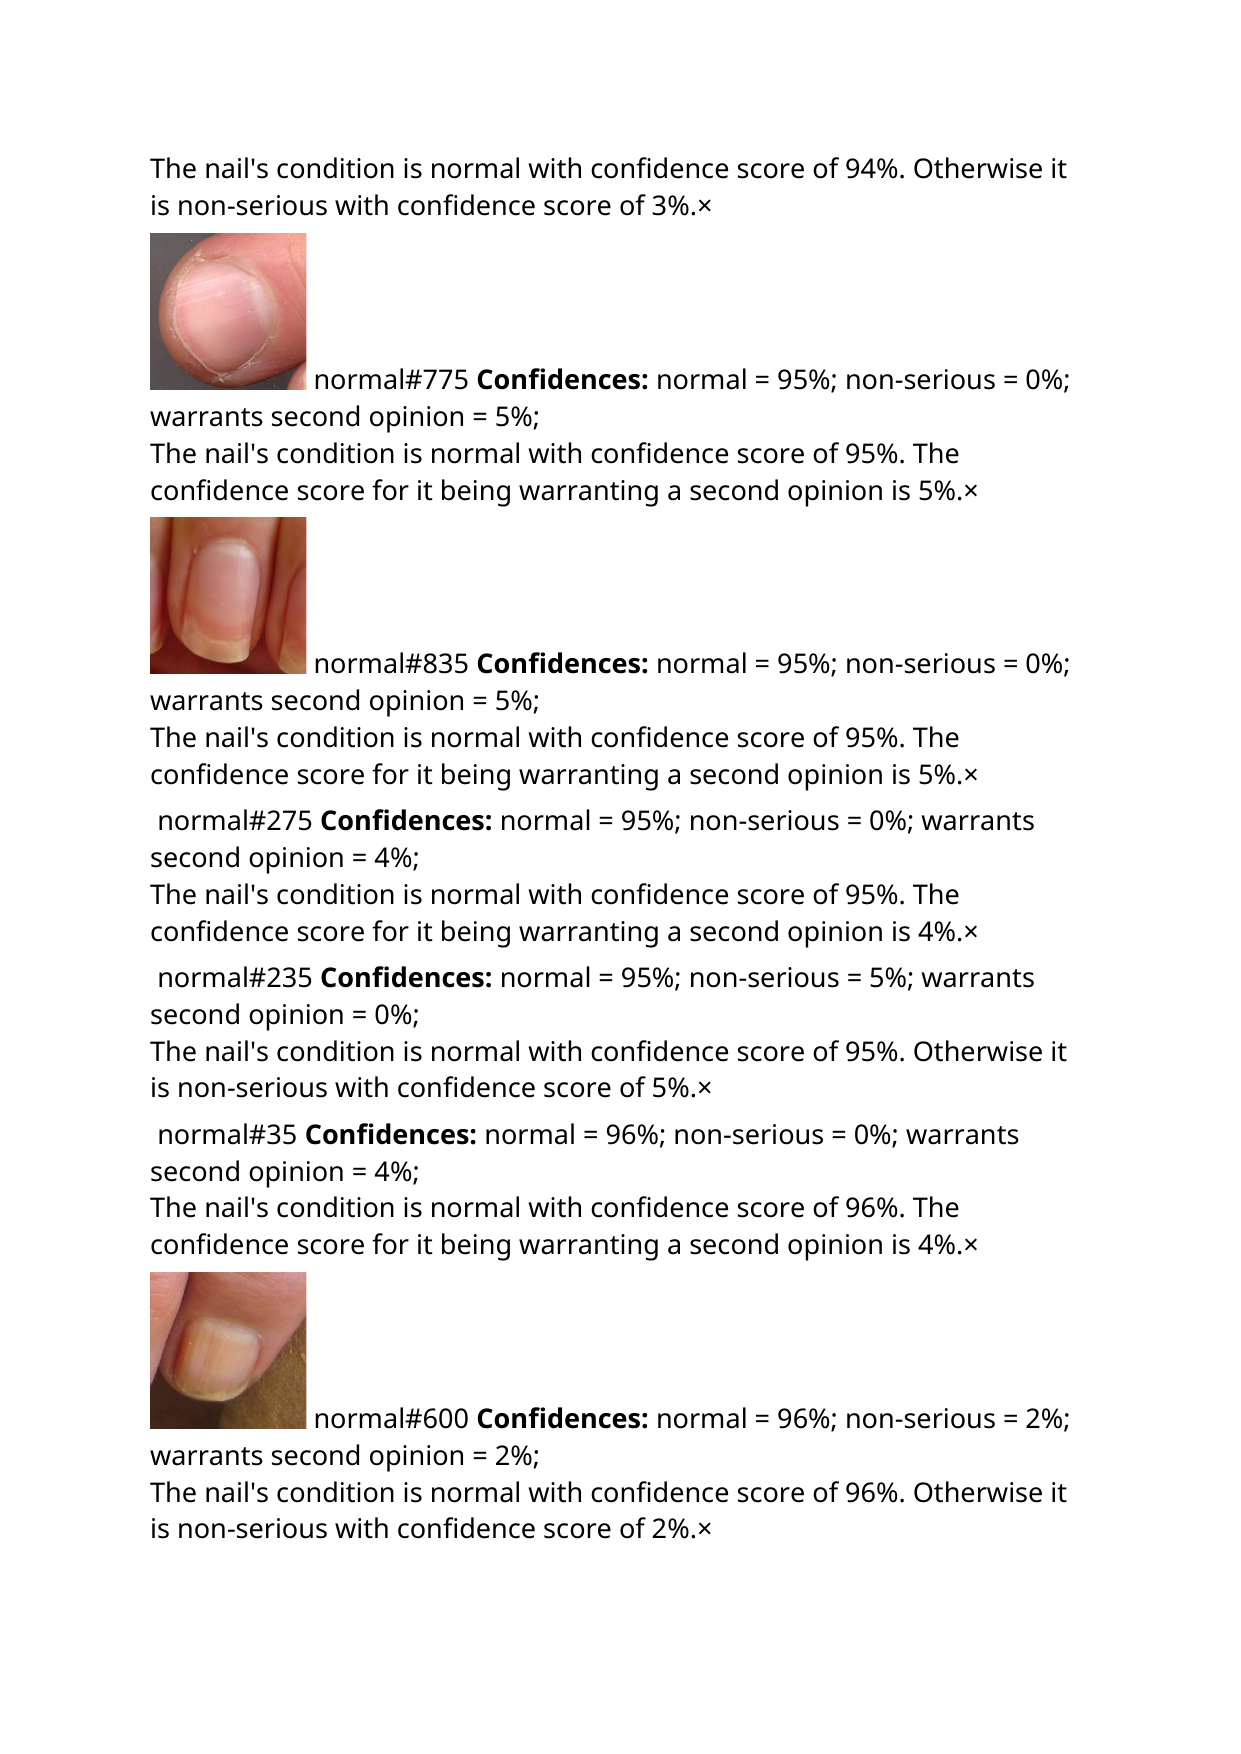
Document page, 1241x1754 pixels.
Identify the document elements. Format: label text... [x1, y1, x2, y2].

picture [150, 233, 307, 390]
text normal#775 Confidences: normal = 95%; non-serious = 0%; warrants second opinion = 5%; The nail's condition is normal with confidence score of 95%. The confidence score for it being warranting a second opinion is 5%.× [150, 233, 1090, 508]
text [150, 150, 1090, 224]
text normal#600 Confidences: normal = 96%; non-serious = 2%; warrants second opinion = 2%; The nail's condition is normal with confidence score of 96%. Otherwise it is non-serious with confidence score of 2%.× [150, 1272, 1090, 1547]
text normal#835 Confidences: normal = 95%; non-serious = 0%; warrants second opinion = 5%; The nail's condition is normal with confidence score of 95%. The confidence score for it being warranting a second opinion is 5%.× [150, 517, 1090, 792]
picture [150, 517, 307, 674]
text normal#35 Confidences: normal = 96%; non-serious = 0%; warrants second opinion = 4%; The nail's condition is normal with confidence score of 96%. The confidence score for it being warranting a second opinion is 4%.× [150, 1115, 1090, 1263]
picture [150, 1272, 307, 1429]
text normal#275 Confidences: normal = 95%; non-serious = 0%; warrants second opinion = 4%; The nail's condition is normal with confidence score of 95%. The confidence score for it being warranting a second opinion is 4%.× [150, 801, 1090, 949]
text normal#235 Confidences: normal = 95%; non-serious = 5%; warrants second opinion = 0%; The nail's condition is normal with confidence score of 95%. Otherwise it is non-serious with confidence score of 5%.× [150, 958, 1090, 1106]
